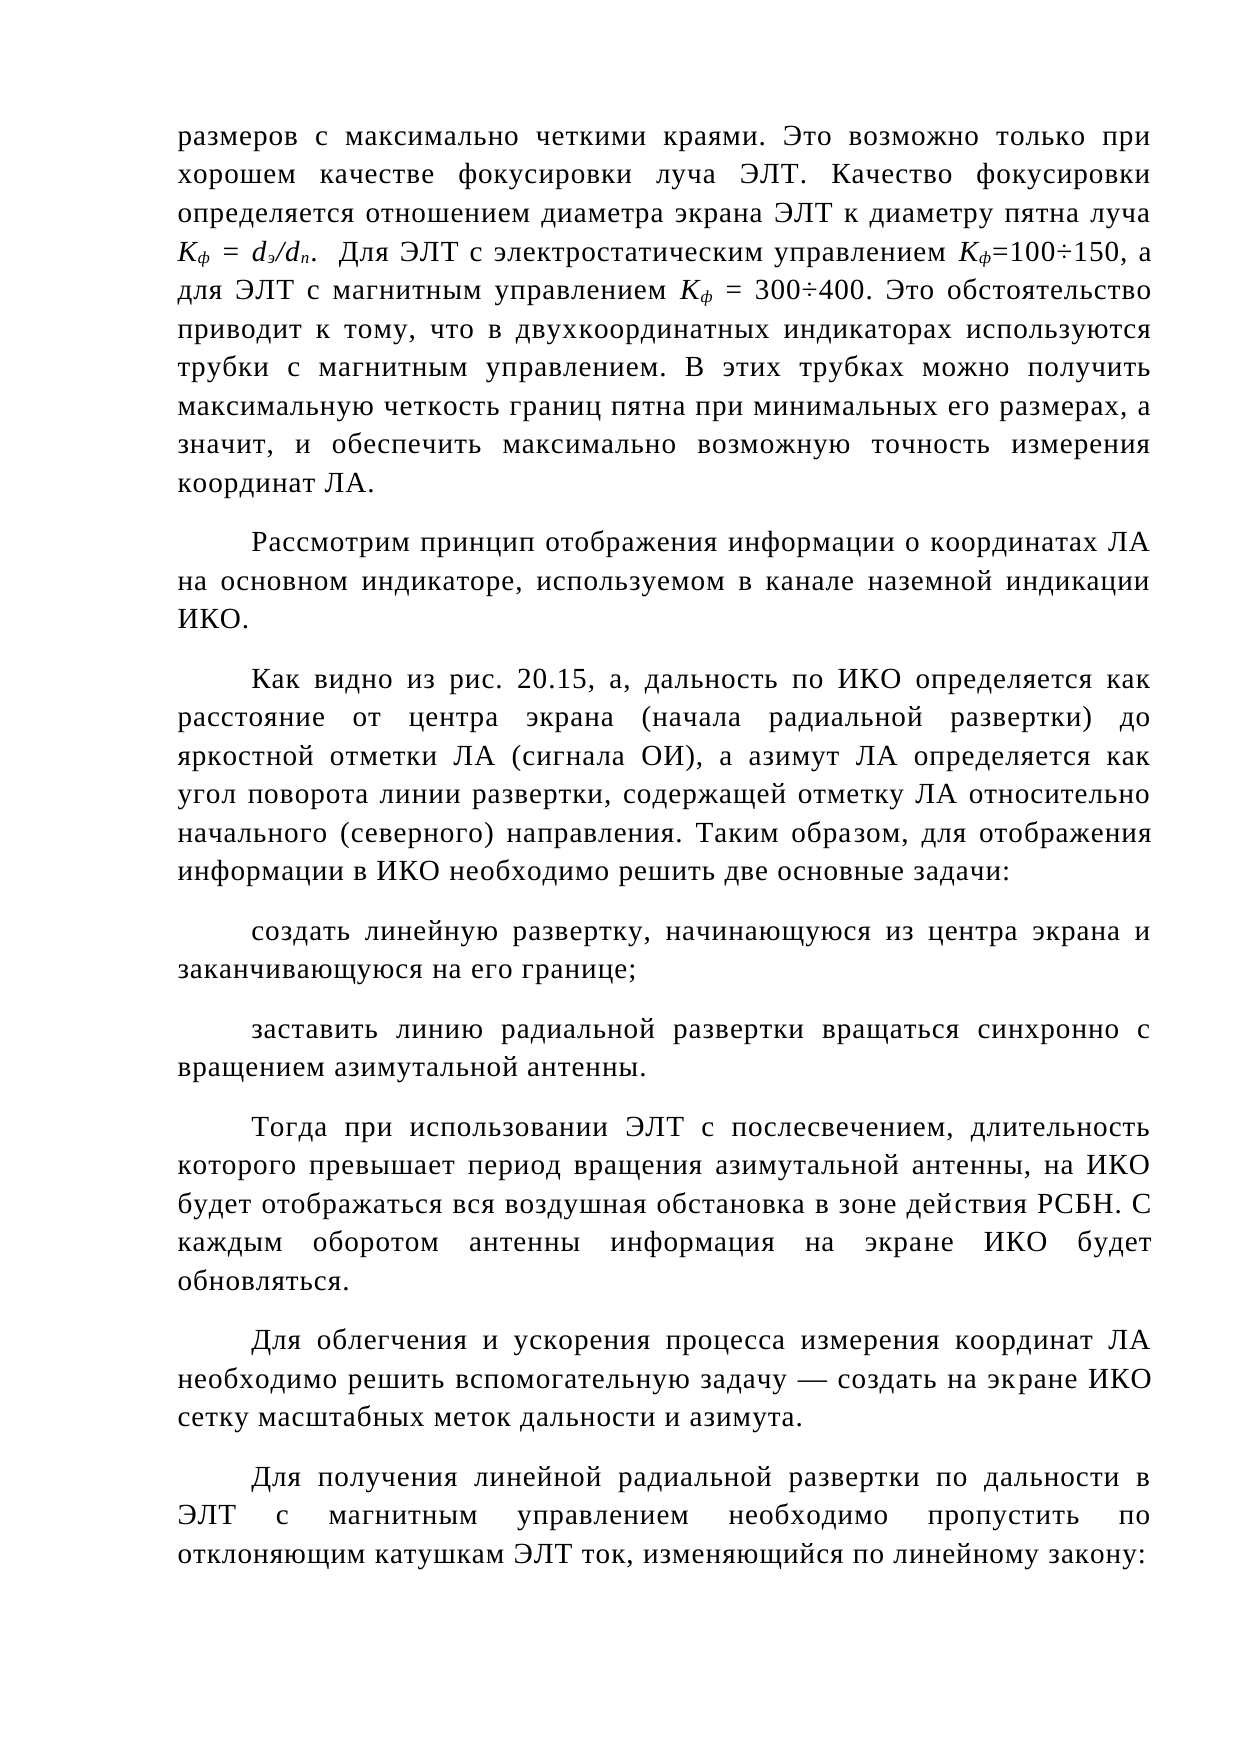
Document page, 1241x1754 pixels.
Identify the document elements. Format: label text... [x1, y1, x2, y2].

text Для облегчения и ускорения процесса измерения координат ЛА необходимо решить вспомогательную задачу — создать на экране ИКО сетку масштабных меток дальности и азимута. [177, 1322, 1152, 1433]
text Для получения линейной радиальной развертки по дальности в ЭЛТ с магнитным управлением необходимо пропустить по отклоняющим катушкам ЭЛТ ток, изменяющийся по линейному закону: [177, 1459, 1152, 1569]
text Рассмотрим принцип отображения информации о координатах ЛА на основном индикаторе, используемом в канале наземной индикации ИКО. [177, 524, 1152, 635]
text Тогда при использовании ЭЛТ с послесвечением, длительность которого превышает период вращения азимутальной антенны, на ИКО будет отображаться вся воздушная обстановка в зоне действия РСБН. С каждым оборотом антенны информация на экране ИКО будет обновляться. [177, 1109, 1152, 1296]
text Как видно из рис. 20.15, а, дальность по ИКО определяется как расстояние от центра экрана (начала радиальной развертки) до яркостной отметки ЛА (сигнала ОИ), а азимут ЛА определяется как угол поворота линии развертки, содержащей отметку ЛА относительно начального (северного) направления. Таким образом, для отображения информации в ИКО необходимо решить две основные задачи: [177, 661, 1152, 887]
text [177, 118, 1152, 498]
text заставить линию радиальной развертки вращаться синхронно с вращением азимутальной антенны. [177, 1011, 1152, 1083]
text создать линейную развертку, начинающуюся из центра экрана и заканчивающуюся на его границе; [177, 913, 1152, 985]
